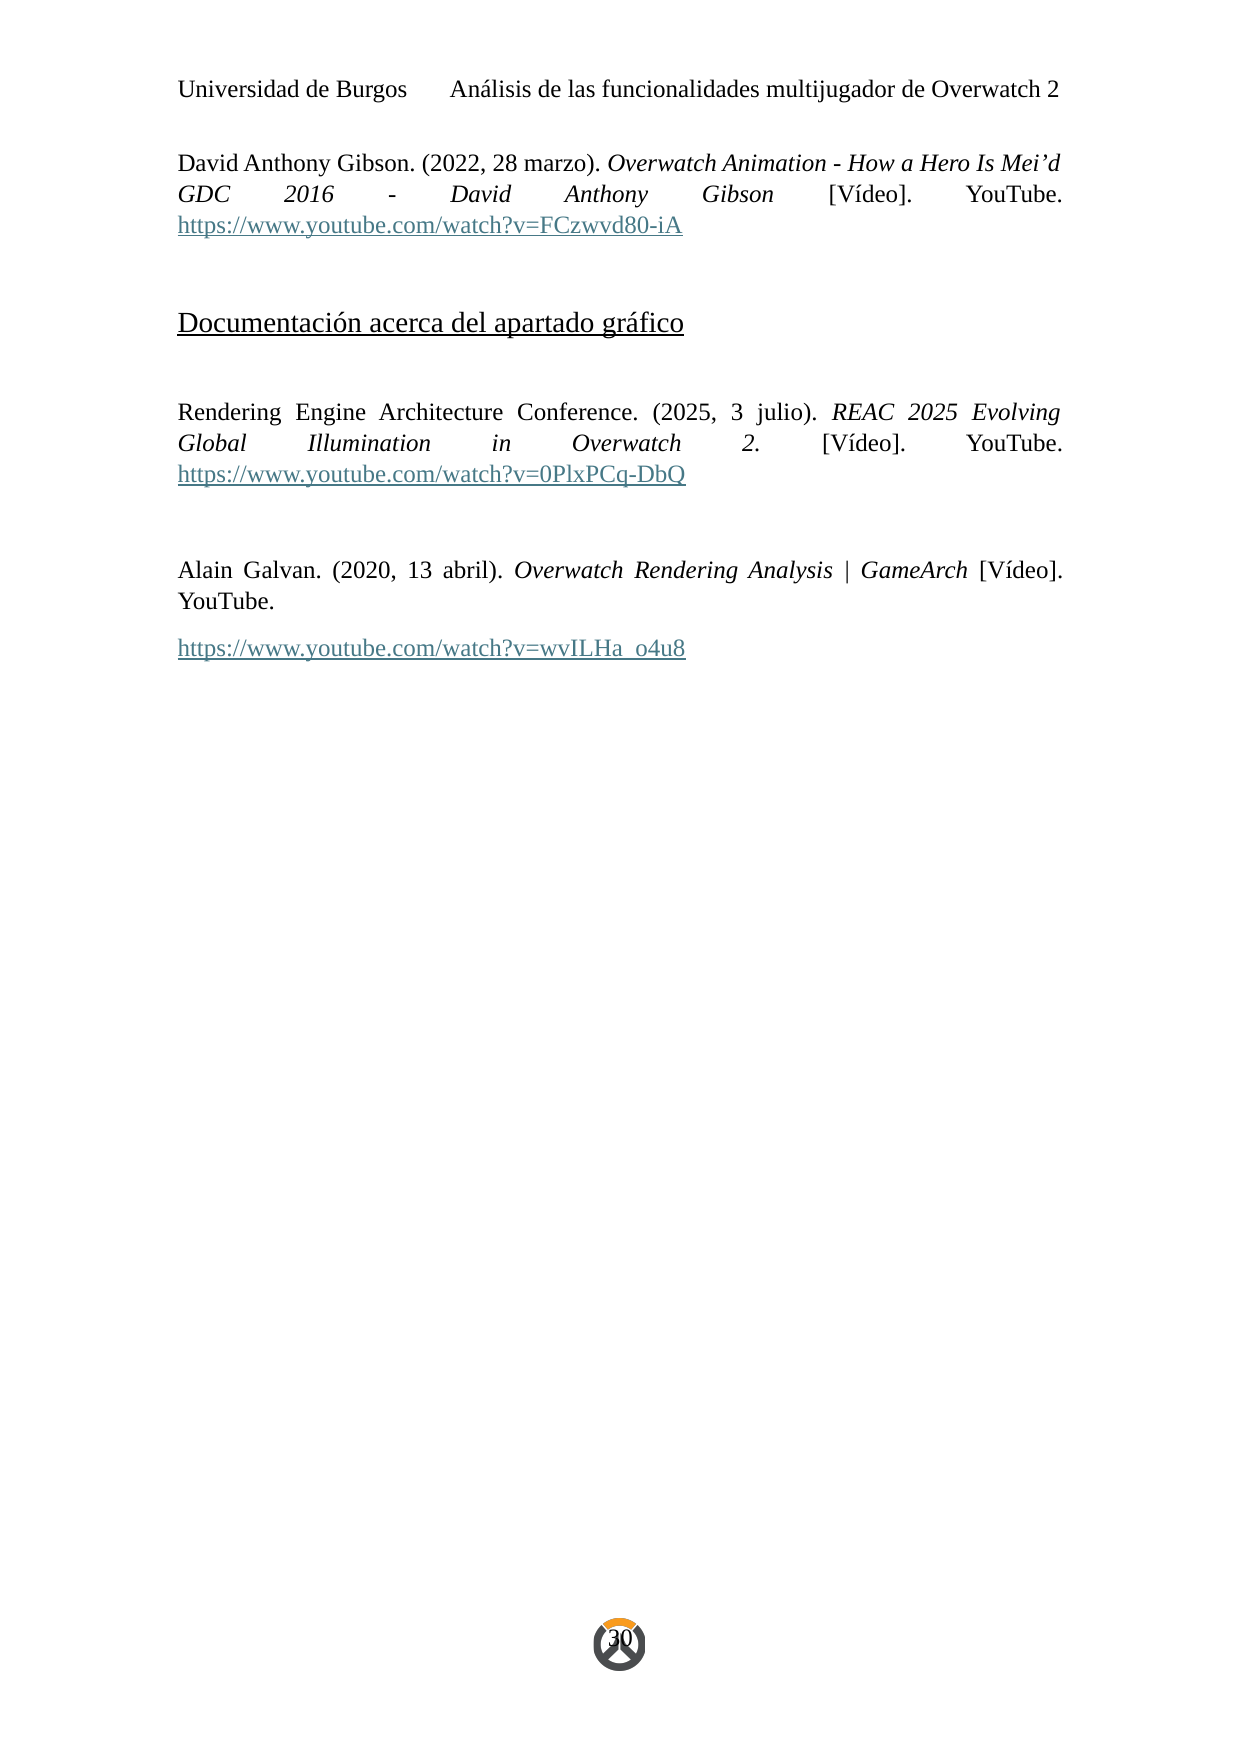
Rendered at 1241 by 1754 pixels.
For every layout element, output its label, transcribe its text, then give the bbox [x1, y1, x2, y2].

text https://www.youtube.com/watch?v=wvILHa_o4u8 [177, 633, 1063, 662]
subtitle Documentación acerca del apartado gráfico [177, 305, 1063, 339]
text Rendering Engine Architecture Conference. (2025, 3 julio). REAC 2025 Evolving Global Illumination in Overwatch 2. [Vídeo]. YouTube. https://www.youtube.com/watch?v=0PlxPCq-DbQ [177, 397, 1063, 488]
text David Anthony Gibson. (2022, 28 marzo). Overwatch Animation - How a Hero Is Mei’d GDC 2016 - David Anthony Gibson [Vídeo]. YouTube. https://www.youtube.com/watch?v=FCzwvd80-iA [177, 148, 1063, 238]
picture [593, 1618, 645, 1671]
text Alain Galvan. (2020, 13 abril). Overwatch Rendering Analysis | GameArch [Vídeo]. YouTube. [177, 555, 1063, 614]
